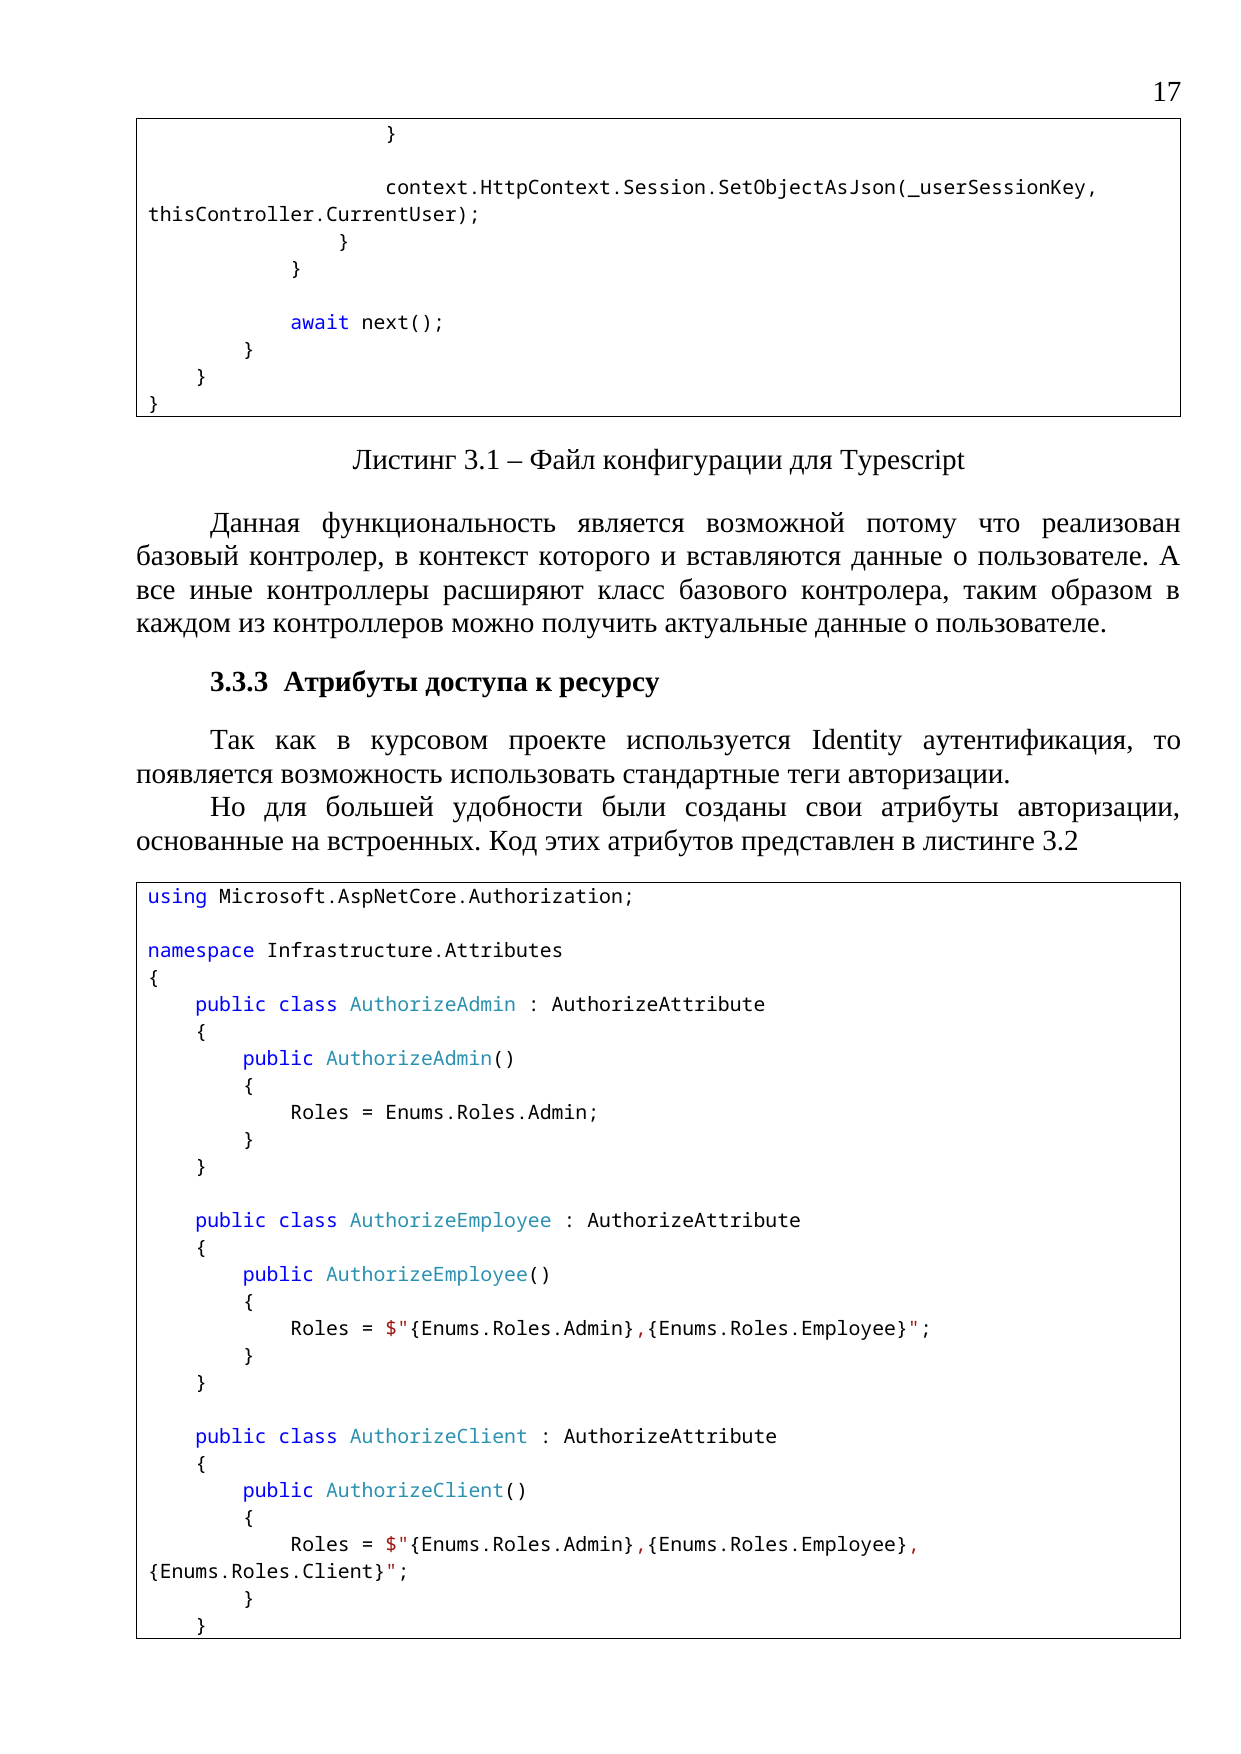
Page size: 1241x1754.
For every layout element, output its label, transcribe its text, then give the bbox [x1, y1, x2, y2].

text Данная функциональность является возможной потому что реализован базовый контролер, в контекст которого и вставляются данные о пользователе. А все иные контроллеры расширяют класс базового контролера, таким образом в каждом из контроллеров можно получить актуальные данные о пользователе. [136, 505, 1181, 639]
text Листинг 3.1 – Файл конфигурации для Typescript [136, 442, 1181, 476]
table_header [137, 119, 1180, 416]
text Но для большей удобности были созданы свои атрибуты авторизации, основанные на встроенных. Код этих атрибутов представлен в листинге 3.2 [136, 789, 1181, 857]
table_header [137, 883, 1180, 1638]
subtitle Атрибуты доступа к ресурсу [136, 664, 1181, 697]
text Так как в курсовом проекте используется Identity аутентификация, то появляется возможность использовать стандартные теги авторизации. [136, 722, 1181, 789]
